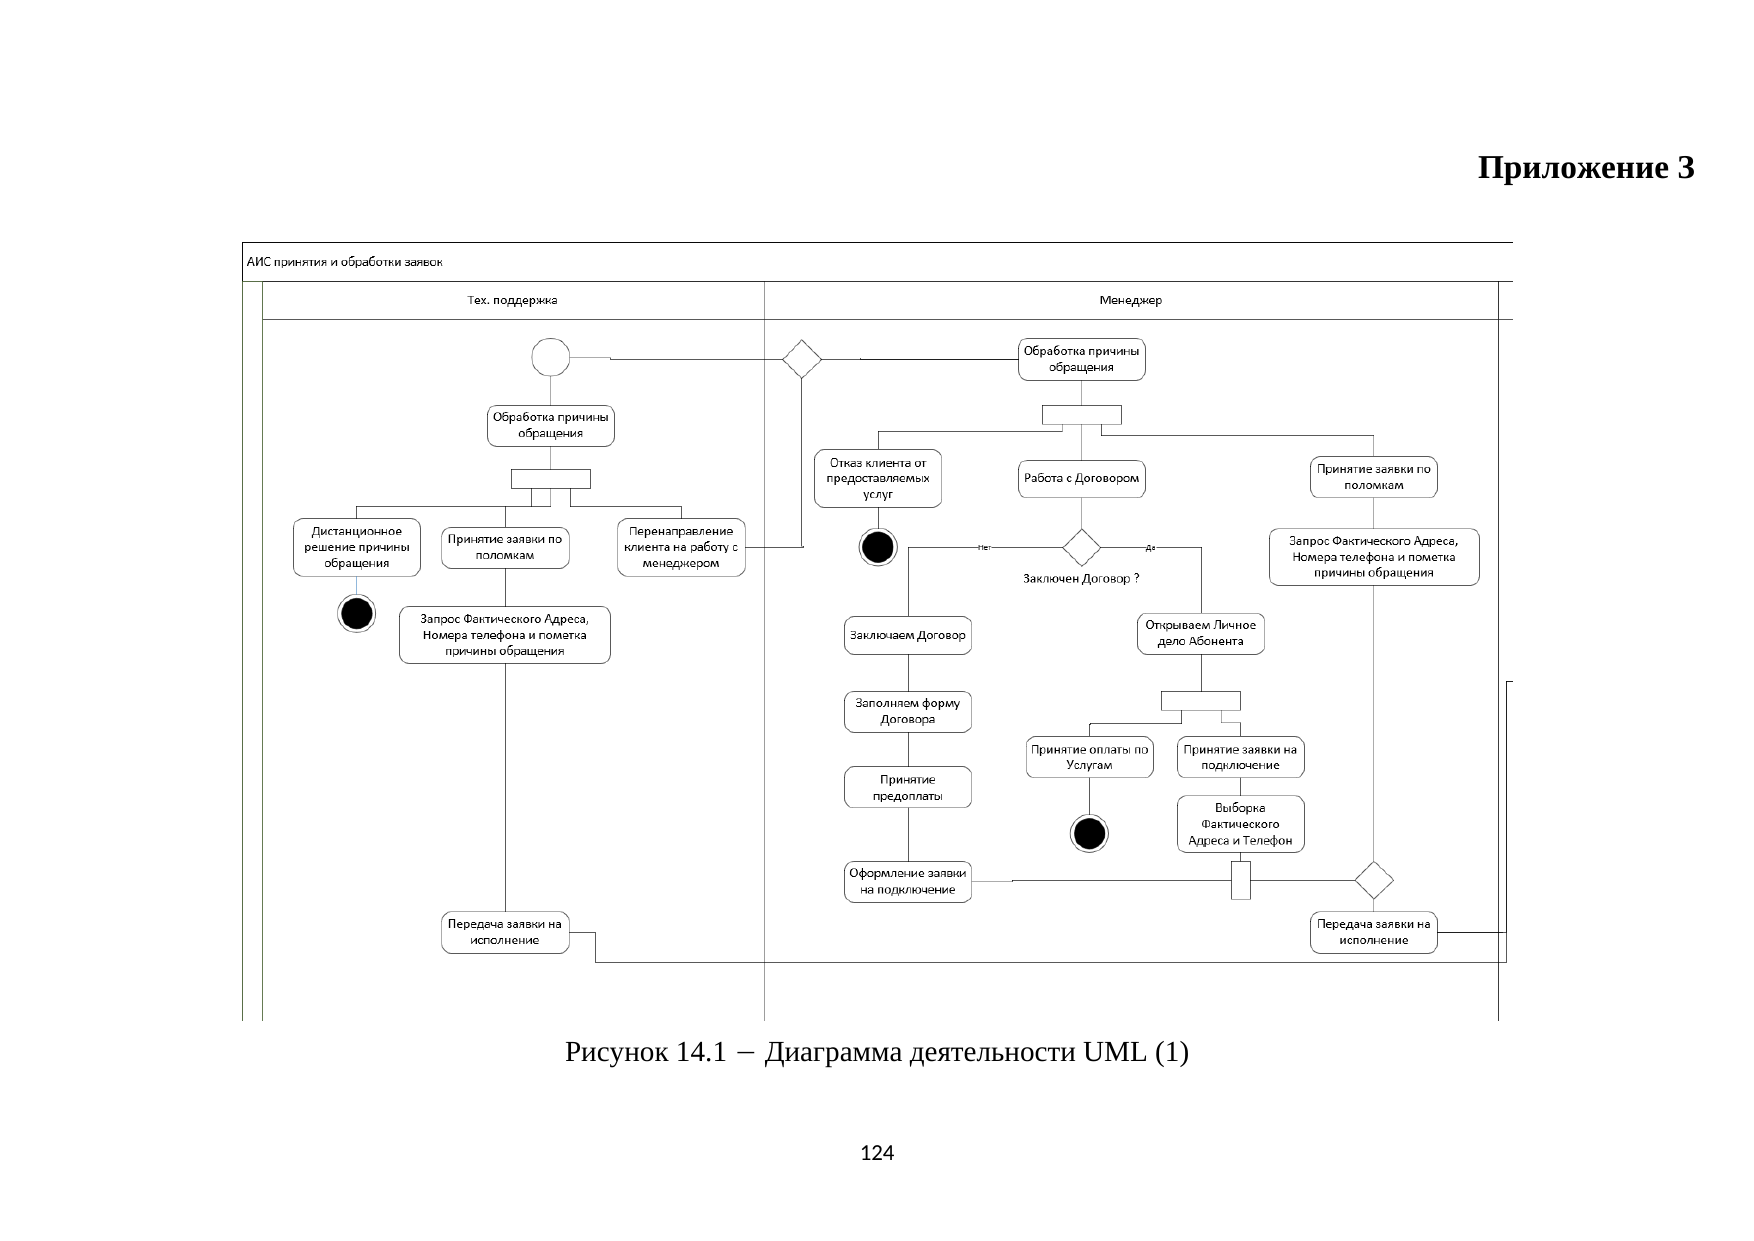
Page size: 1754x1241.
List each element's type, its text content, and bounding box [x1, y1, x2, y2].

text Рисунок 14.1 Диаграмма деятельности UML (1) [59, 1034, 1695, 1068]
text Приложение З [59, 148, 1695, 186]
picture [241, 242, 1513, 1021]
